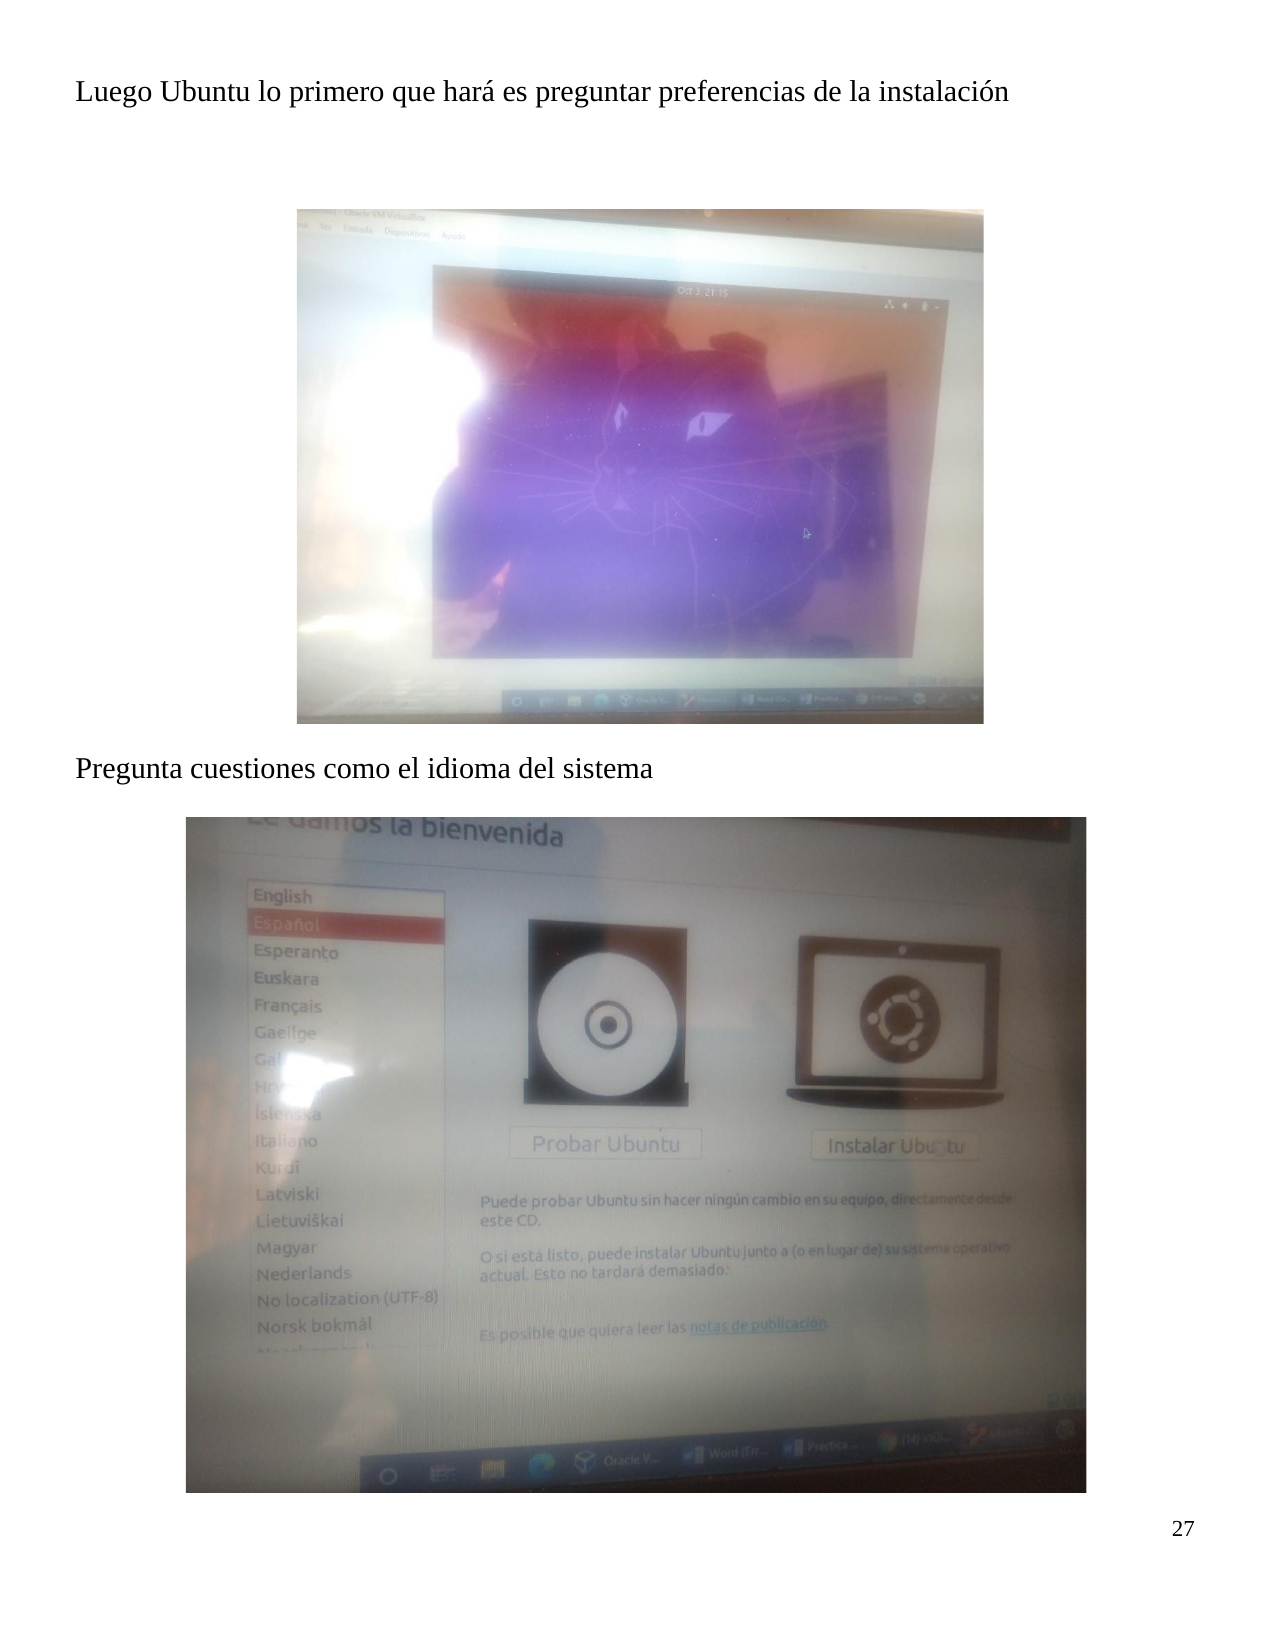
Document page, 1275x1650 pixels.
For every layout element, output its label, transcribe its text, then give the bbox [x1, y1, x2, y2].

picture [185, 817, 1087, 1493]
text Luego Ubuntu lo primero que hará es preguntar preferencias de la instalación [75, 73, 1275, 108]
picture [296, 209, 984, 724]
